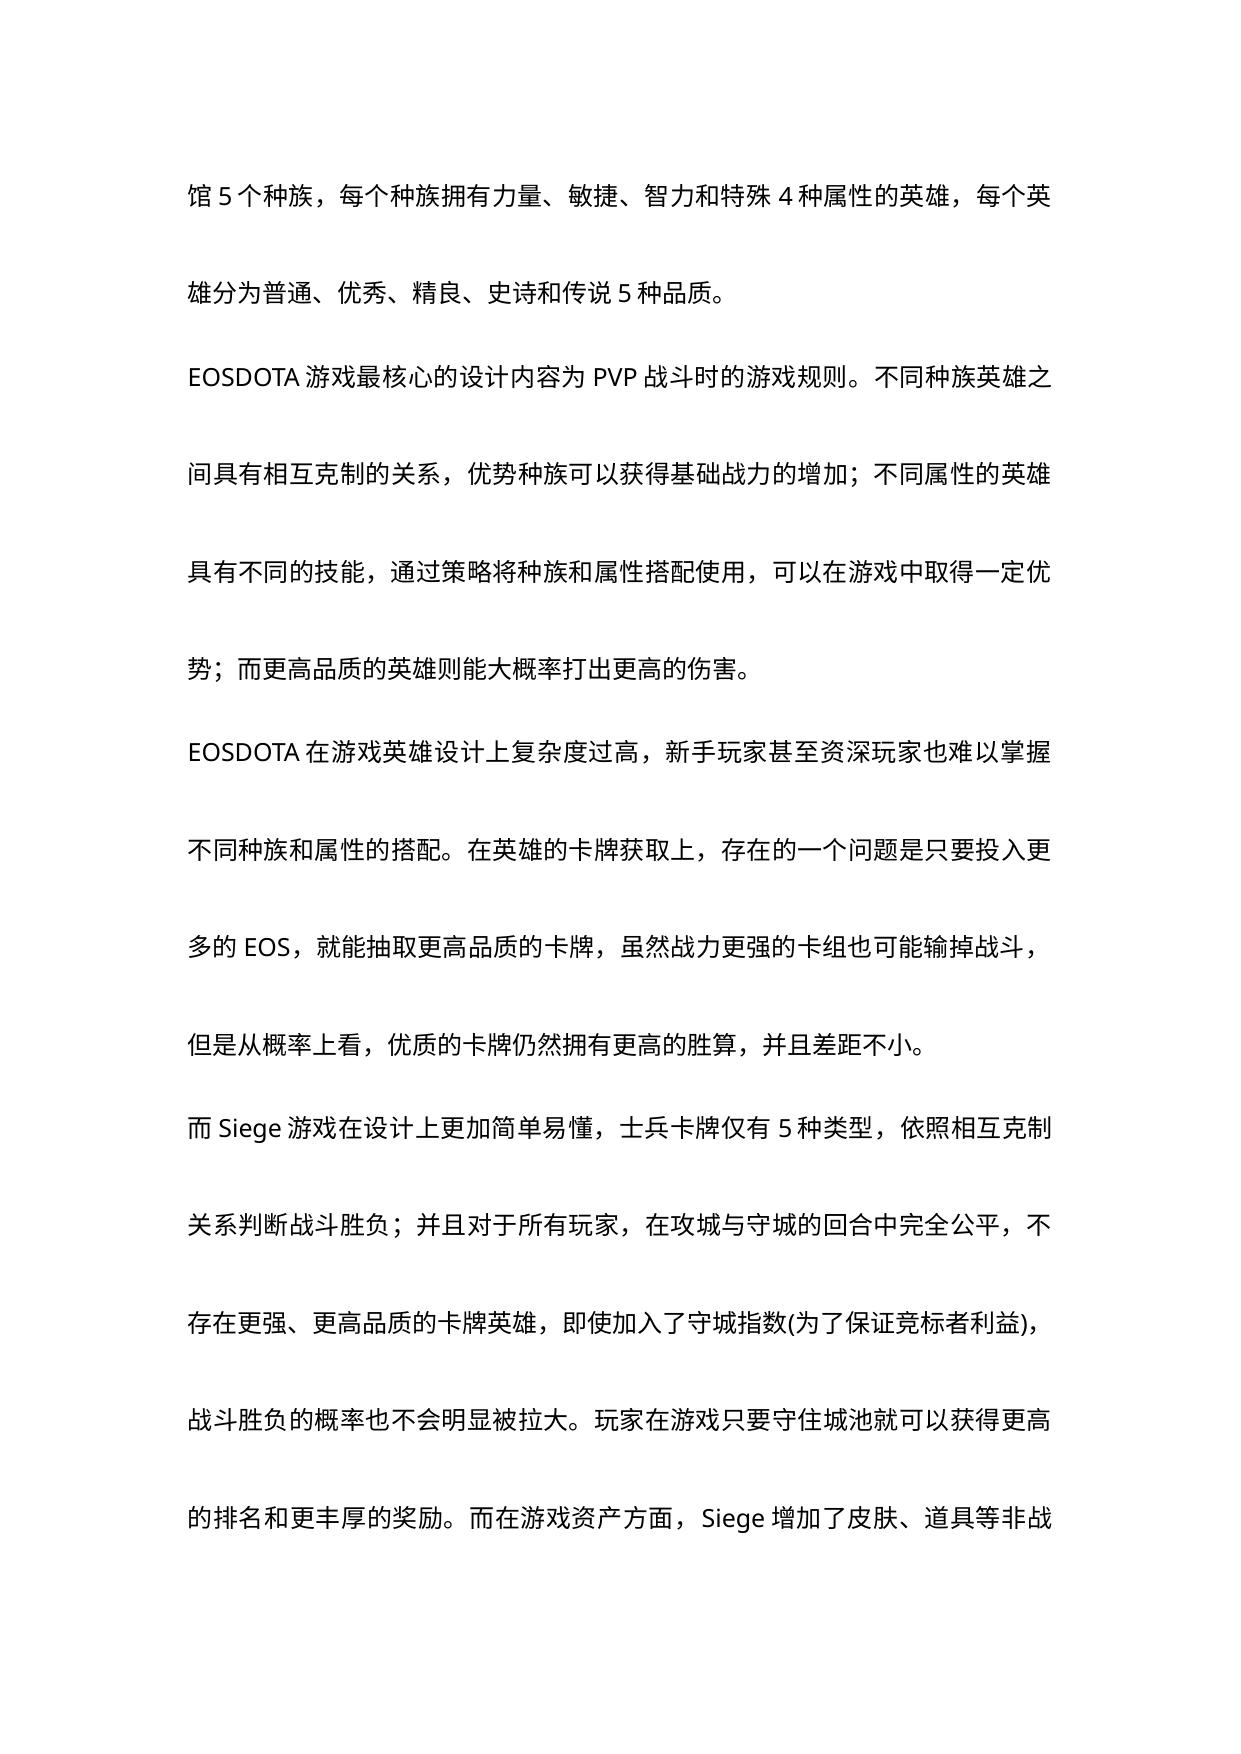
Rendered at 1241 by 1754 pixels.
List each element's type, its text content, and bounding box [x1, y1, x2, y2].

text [187, 1094, 1053, 1549]
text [187, 162, 1053, 324]
text EOSDOTA游戏最核心的设计内容为PVP战斗时的游戏规则。不同种族英雄之间具有相互克制的关系，优势种族可以获得基础战力的增加；不同属性的英雄具有不同的技能，通过策略将种族和属性搭配使用，可以在游戏中取得一定优势；而更高品质的英雄则能大概率打出更高的伤害。 [187, 343, 1053, 700]
text EOSDOTA在游戏英雄设计上复杂度过高，新手玩家甚至资深玩家也难以掌握不同种族和属性的搭配。在英雄的卡牌获取上，存在的一个问题是只要投入更多的EOS，就能抽取更高品质的卡牌，虽然战力更强的卡组也可能输掉战斗，但是从概率上看，优质的卡牌仍然拥有更高的胜算，并且差距不小。 [187, 718, 1053, 1076]
